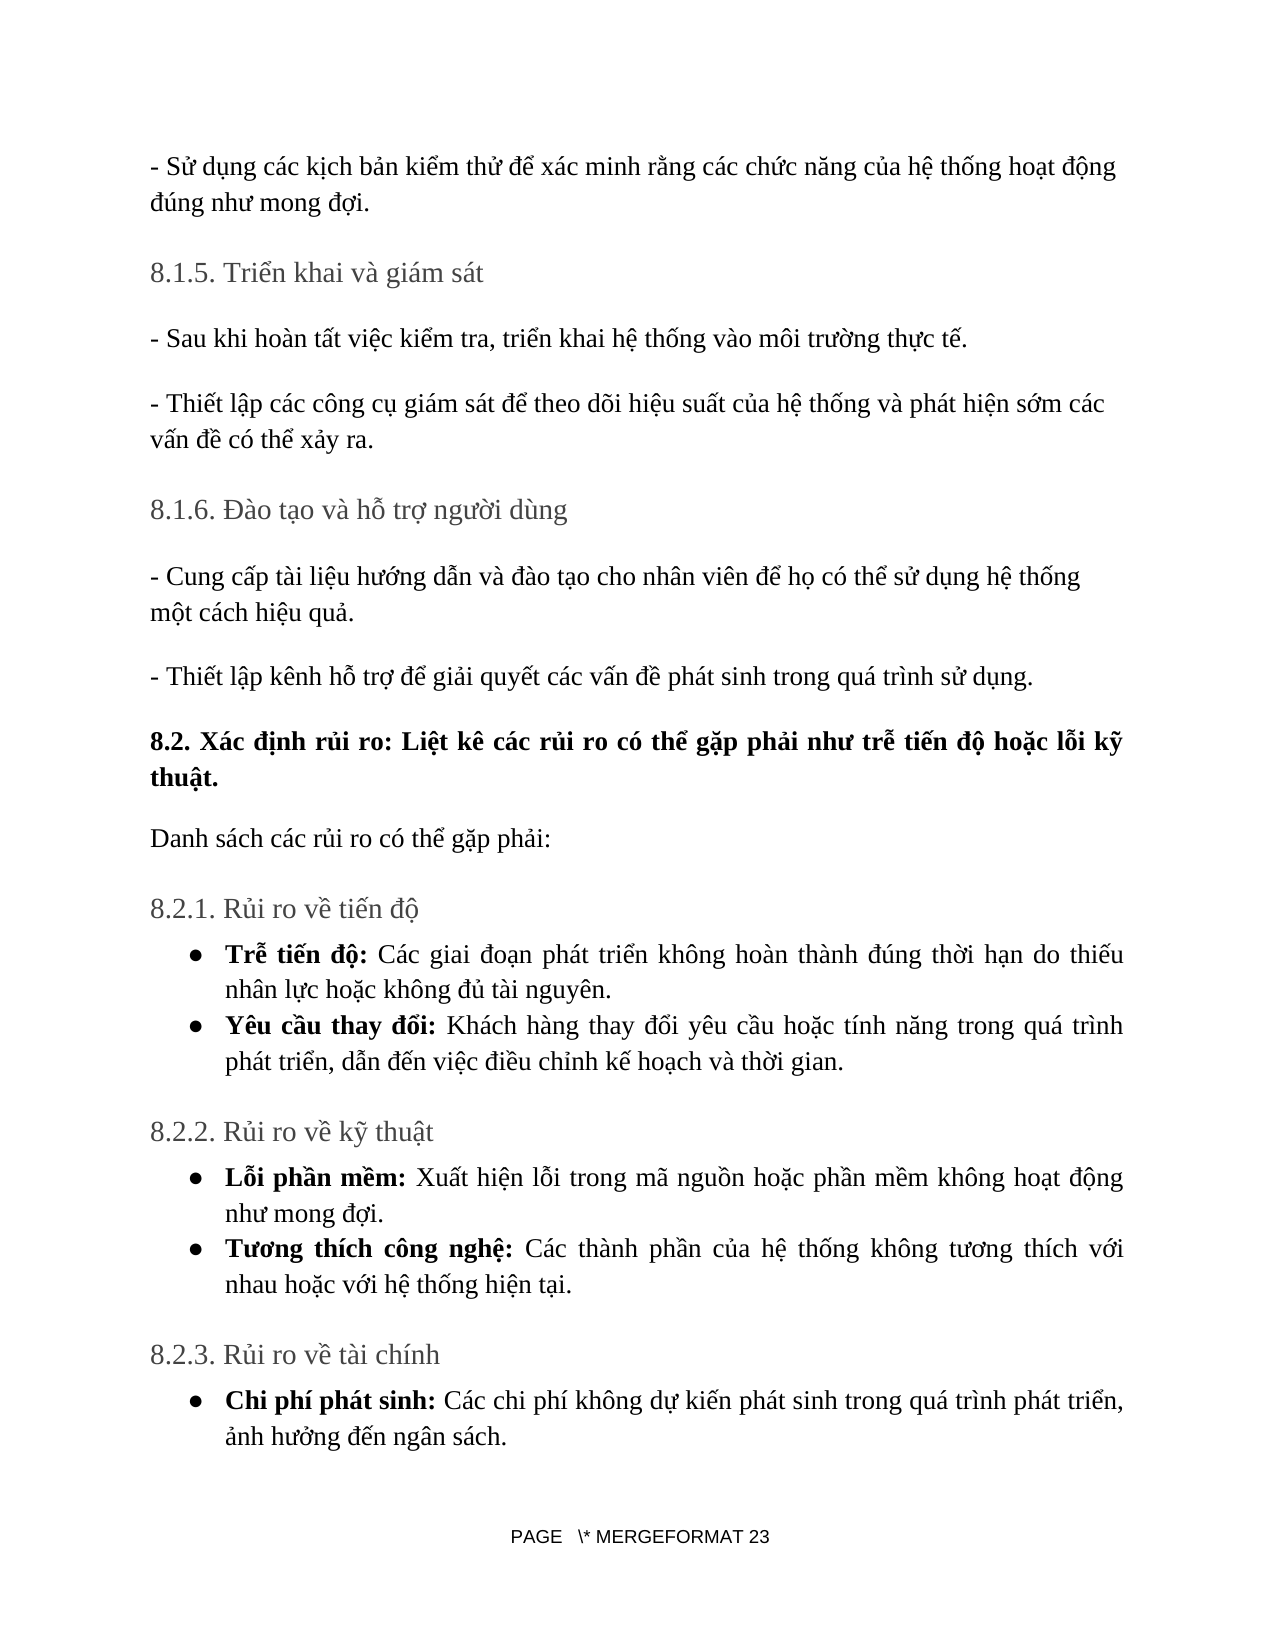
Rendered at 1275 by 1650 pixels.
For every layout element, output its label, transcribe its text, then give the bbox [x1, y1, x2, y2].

list Chi phí phát sinh: Các chi phí không dự kiến phát sinh trong quá trình phát triển, ảnh hưởng đến ngân sách. [187, 1384, 1125, 1451]
subtitle 8.1.6. Đào tạo và hỗ trợ người dùng [150, 492, 1125, 526]
text - Cung cấp tài liệu hướng dẫn và đào tạo cho nhân viên để họ có thể sử dụng hệ thống một cách hiệu quả. [150, 560, 1125, 627]
text - Thiết lập các công cụ giám sát để theo dõi hiệu suất của hệ thống và phát hiện sớm các vấn đề có thể xảy ra. [150, 387, 1125, 454]
subtitle 8.2.1. Rủi ro về tiến độ [150, 891, 1125, 924]
text Danh sách các rủi ro có thể gặp phải: [150, 822, 1125, 853]
text - Sử dụng các kịch bản kiểm thử để xác minh rằng các chức năng của hệ thống hoạt động đúng như mong đợi. [150, 150, 1125, 217]
subtitle 8.2. Xác định rủi ro: Liệt kê các rủi ro có thể gặp phải như trễ tiến độ hoặc lỗi kỹ thuật. [150, 725, 1125, 792]
list Yêu cầu thay đổi: Khách hàng thay đổi yêu cầu hoặc tính năng trong quá trình phát triển, dẫn đến việc điều chỉnh kế hoạch và thời gian. [187, 1009, 1125, 1076]
list Tương thích công nghệ: Các thành phần của hệ thống không tương thích với nhau hoặc với hệ thống hiện tại. [187, 1232, 1125, 1299]
list Trễ tiến độ: Các giai đoạn phát triển không hoàn thành đúng thời hạn do thiếu nhân lực hoặc không đủ tài nguyên. [187, 938, 1125, 1005]
text - Sau khi hoàn tất việc kiểm tra, triển khai hệ thống vào môi trường thực tế. [150, 322, 1125, 354]
subtitle 8.2.2. Rủi ro về kỹ thuật [150, 1114, 1125, 1148]
text - Thiết lập kênh hỗ trợ để giải quyết các vấn đề phát sinh trong quá trình sử dụng. [150, 661, 1125, 692]
subtitle 8.1.5. Triển khai và giám sát [150, 255, 1125, 288]
subtitle 8.2.3. Rủi ro về tài chính [150, 1337, 1125, 1371]
list Lỗi phần mềm: Xuất hiện lỗi trong mã nguồn hoặc phần mềm không hoạt động như mong đợi. [187, 1161, 1125, 1228]
